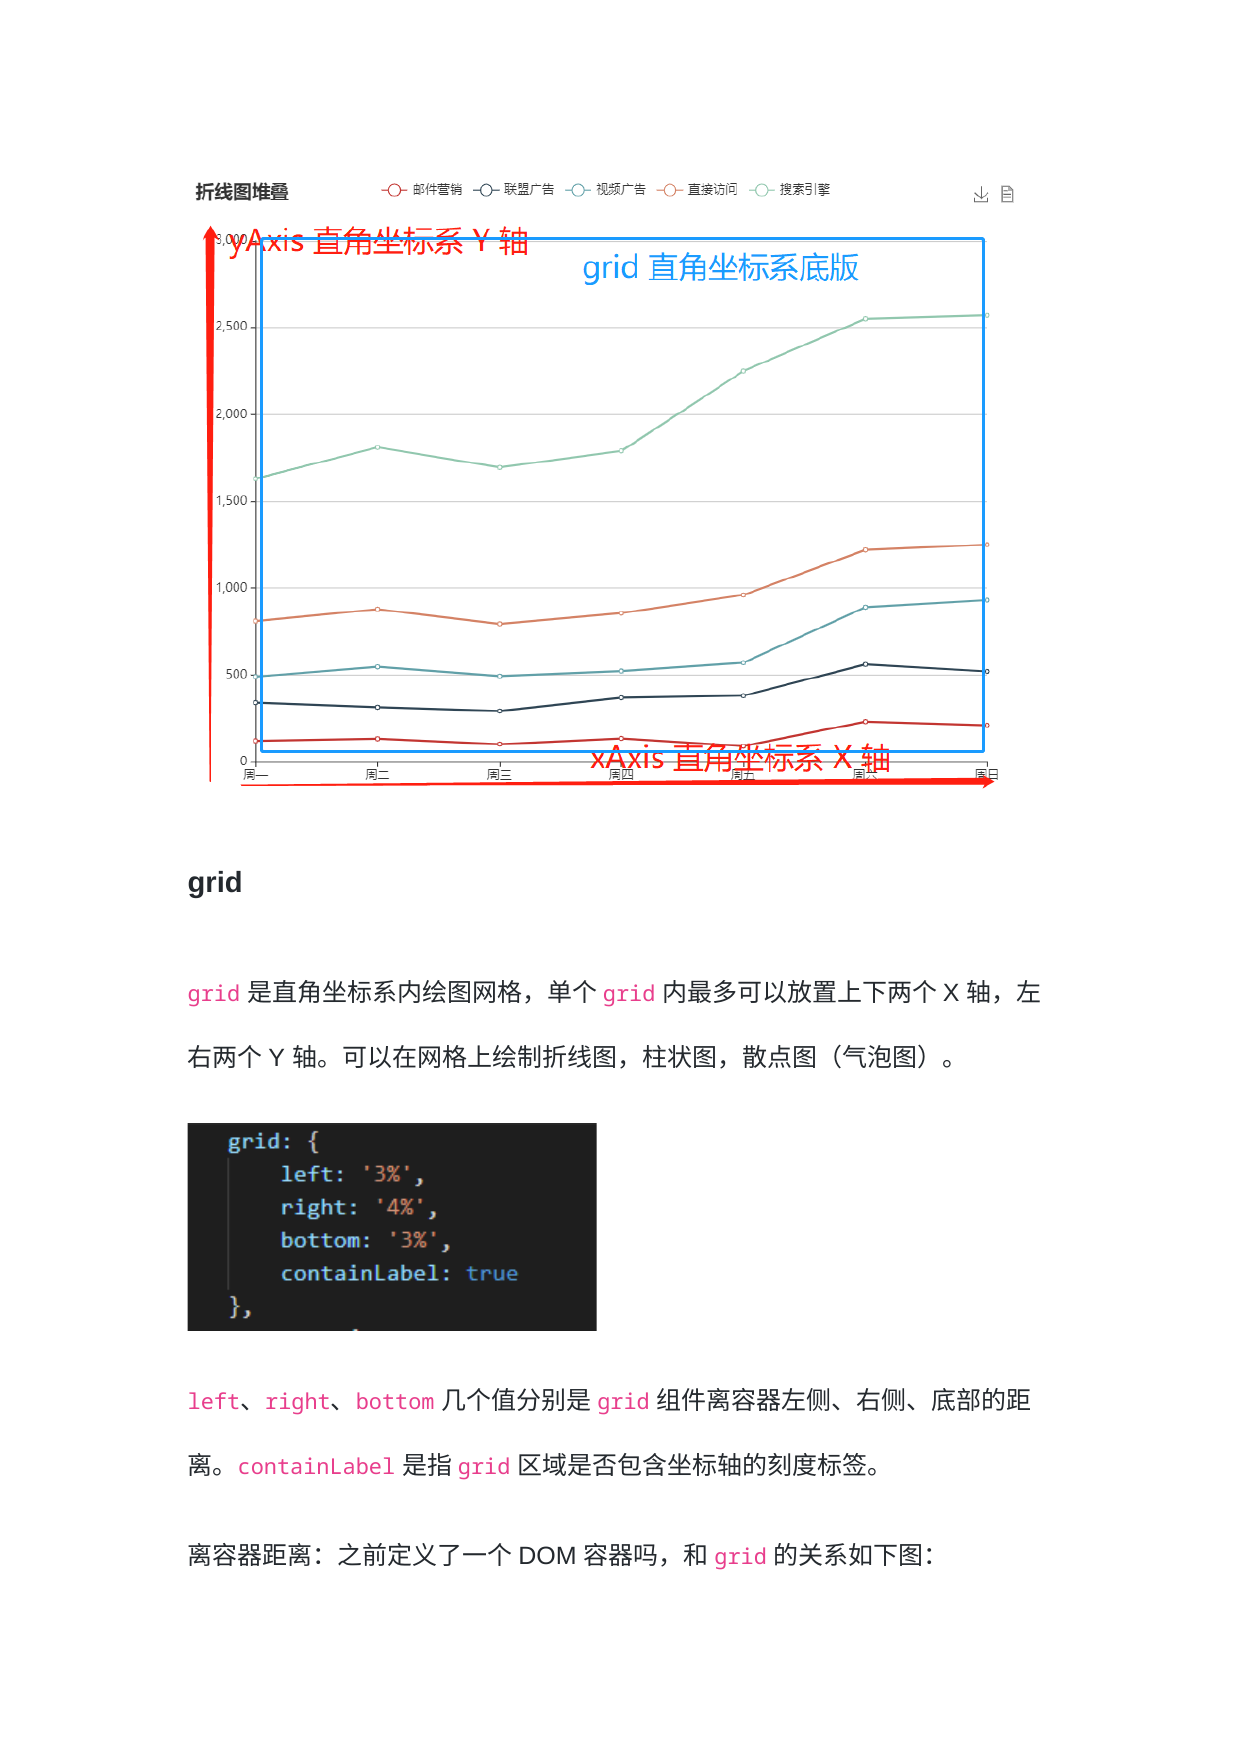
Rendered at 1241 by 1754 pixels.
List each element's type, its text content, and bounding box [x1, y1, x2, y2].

text 离容器距离：之前定义了一个 DOM 容器吗，和 grid 的关系如下图： [187, 1521, 1053, 1586]
picture [187, 163, 1053, 811]
picture [187, 1123, 597, 1331]
text left、right、bottom 几个值分别是 grid 组件离容器左侧、右侧、底部的距离。containLabel 是指 grid 区域是否包含坐标轴的刻度标签。 [187, 1366, 1053, 1496]
text grid 是直角坐标系内绘图网格，单个 grid 内最多可以放置上下两个 X 轴，左右两个 Y 轴。可以在网格上绘制折线图，柱状图，散点图（气泡图）。 [187, 958, 1053, 1088]
subtitle grid [187, 849, 1053, 914]
